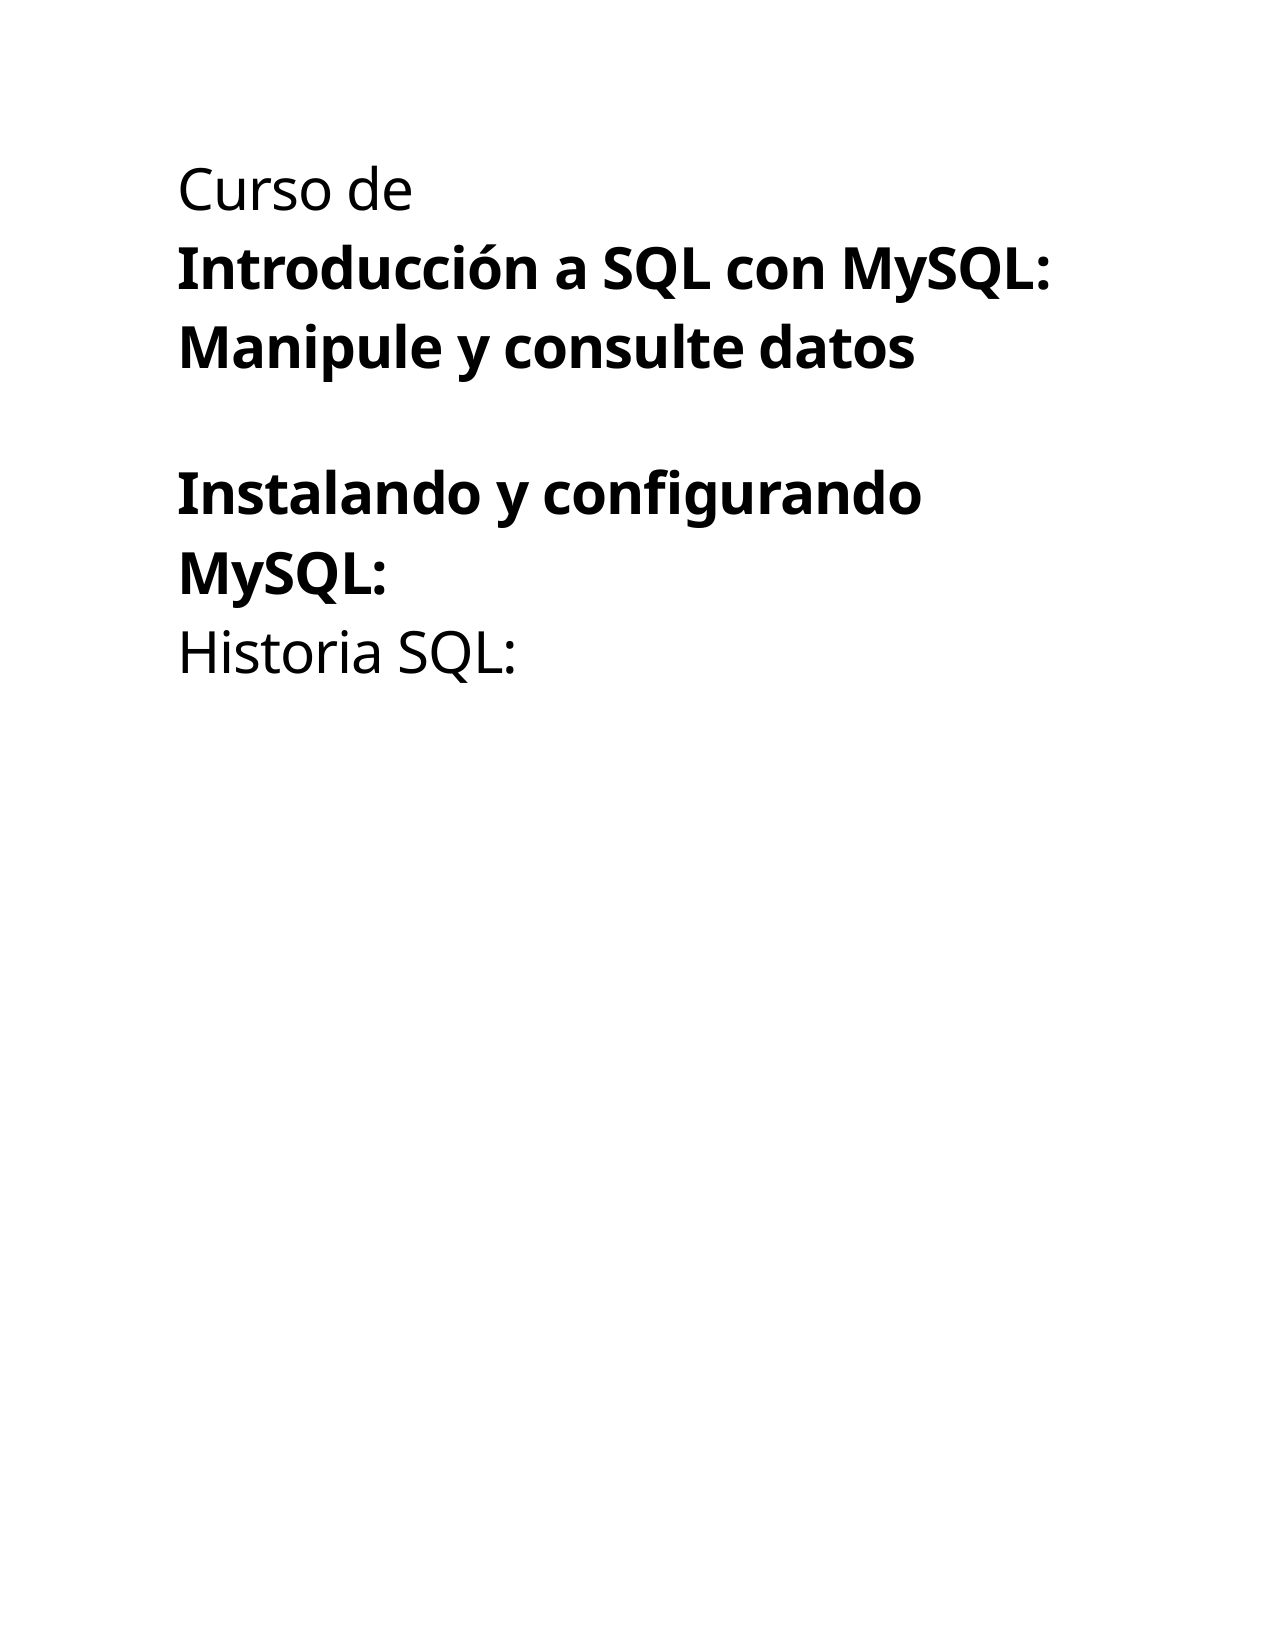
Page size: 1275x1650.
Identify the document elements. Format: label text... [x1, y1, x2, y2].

title Curso de Introducción a SQL con MySQL: Manipule y consulte datos [177, 148, 1098, 386]
title Instalando y configurando MySQL: [177, 452, 1098, 611]
title Historia SQL: [177, 611, 1098, 691]
